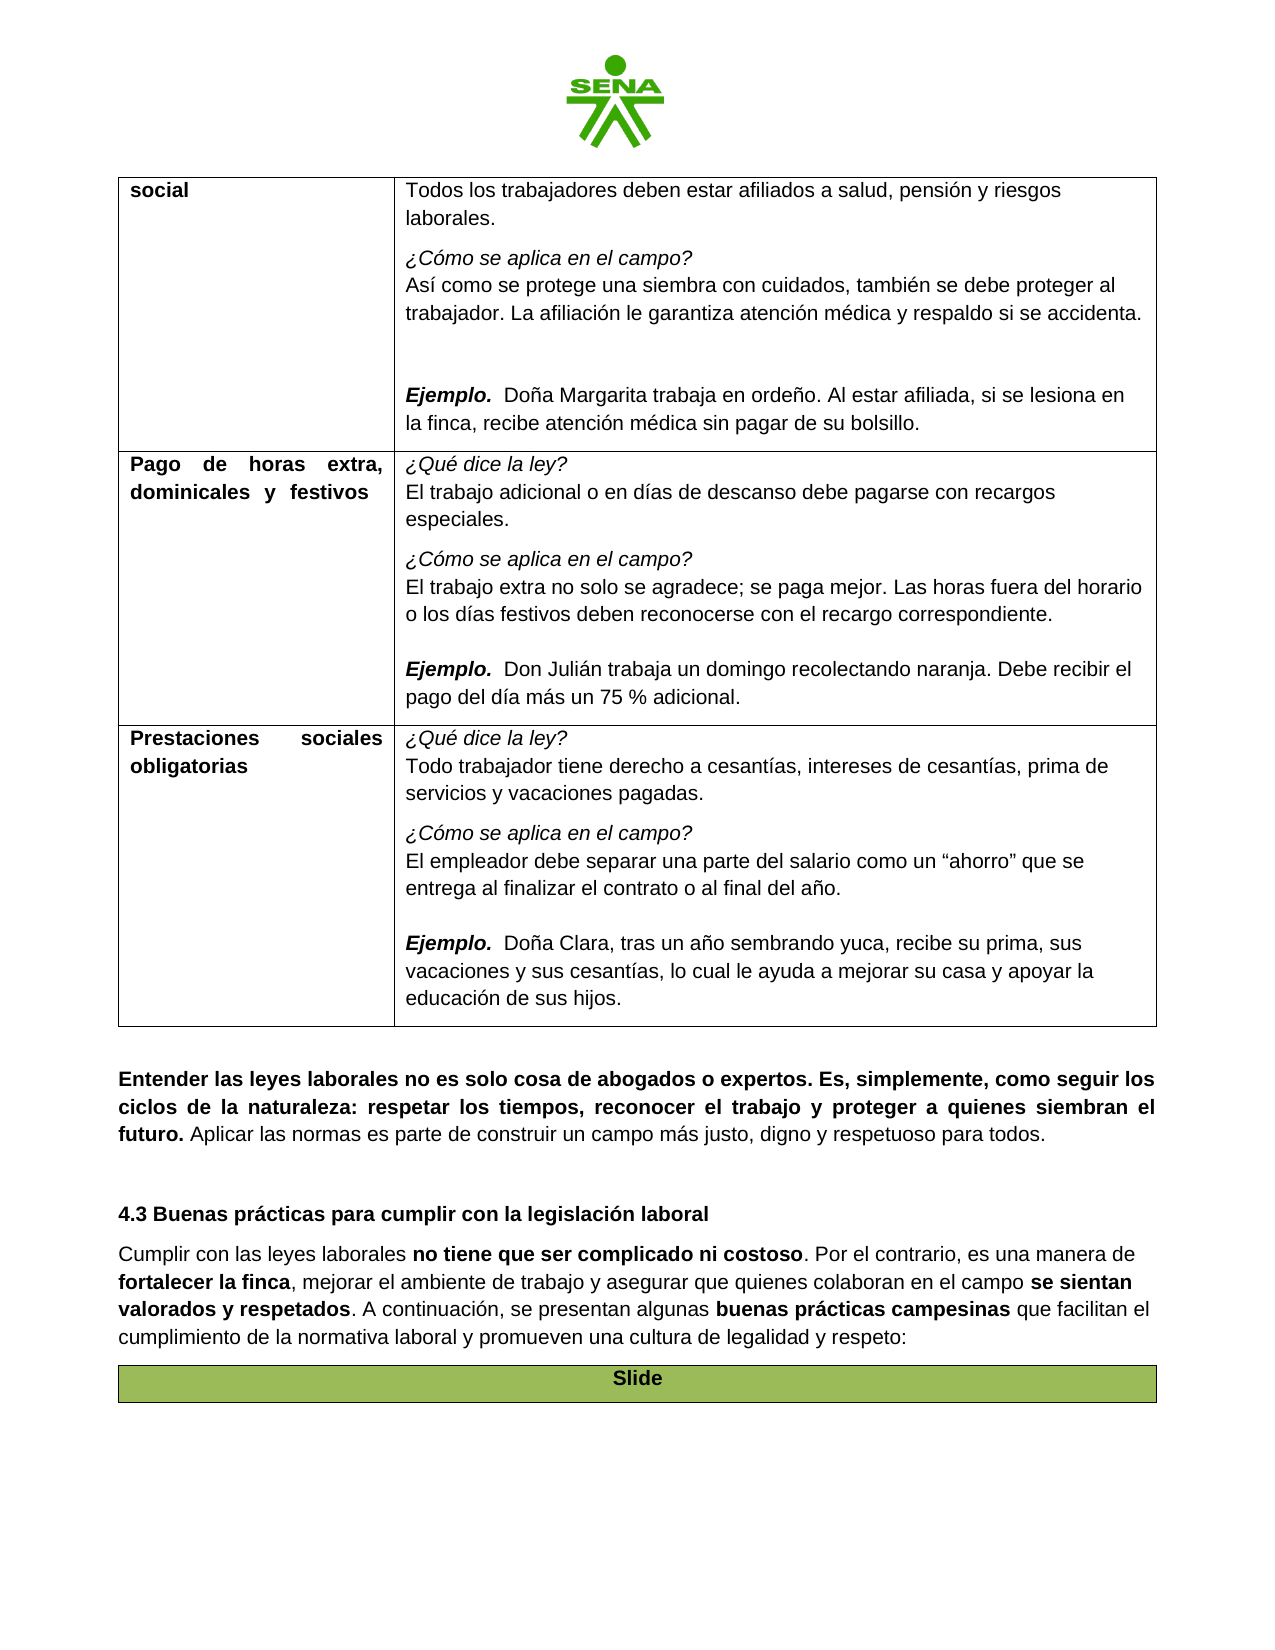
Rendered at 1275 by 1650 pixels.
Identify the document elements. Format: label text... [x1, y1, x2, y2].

table_cell Pago de horas extra, dominicales y festivos [119, 452, 394, 725]
table_cell ¿Qué dice la ley? El trabajo adicional o en días de descanso debe pagarse con recargos especiales. ¿Cómo se aplica en el campo? El trabajo extra no solo se agradece; se paga mejor. Las horas fuera del horario o los días festivos deben reconocerse con el recargo correspondiente. Ejemplo. Don Julián trabaja un domingo recolectando naranja. Debe recibir el pago del día más un 75 % adicional. [395, 452, 1156, 725]
text 4.3 Buenas prácticas para cumplir con la legislación laboral [118, 1202, 1157, 1226]
table_cell Derecho a la seguridad social [119, 178, 394, 451]
text Entender las leyes laborales no es solo cosa de abogados o expertos. Es, simplemente, como seguir los ciclos de la naturaleza: respetar los tiempos, reconocer el trabajo y proteger a quienes siembran el futuro. Aplicar las normas es parte de construir un campo más justo, digno y respetuoso para todos. [118, 1067, 1157, 1146]
picture [566, 55, 664, 148]
text Cumplir con las leyes laborales no tiene que ser complicado ni costoso. Por el contrario, es una manera de fortalecer la finca, mejorar el ambiente de trabajo y asegurar que quienes colaboran en el campo se sientan valorados y respetados. A continuación, se presentan algunas buenas prácticas campesinas que facilitan el cumplimiento de la normativa laboral y promueven una cultura de legalidad y respeto: [118, 1242, 1157, 1349]
table_cell ¿Qué dice la ley? Todo trabajador tiene derecho a cesantías, intereses de cesantías, prima de servicios y vacaciones pagadas. ¿Cómo se aplica en el campo? El empleador debe separar una parte del salario como un “ahorro” que se entrega al finalizar el contrato o al final del año. Ejemplo. Doña Clara, tras un año sembrando yuca, recibe su prima, sus vacaciones y sus cesantías, lo cual le ayuda a mejorar su casa y apoyar la educación de sus hijos. [395, 726, 1156, 1026]
table_header Slide [119, 1366, 1156, 1402]
table_cell Prestaciones sociales obligatorias [119, 726, 394, 1026]
